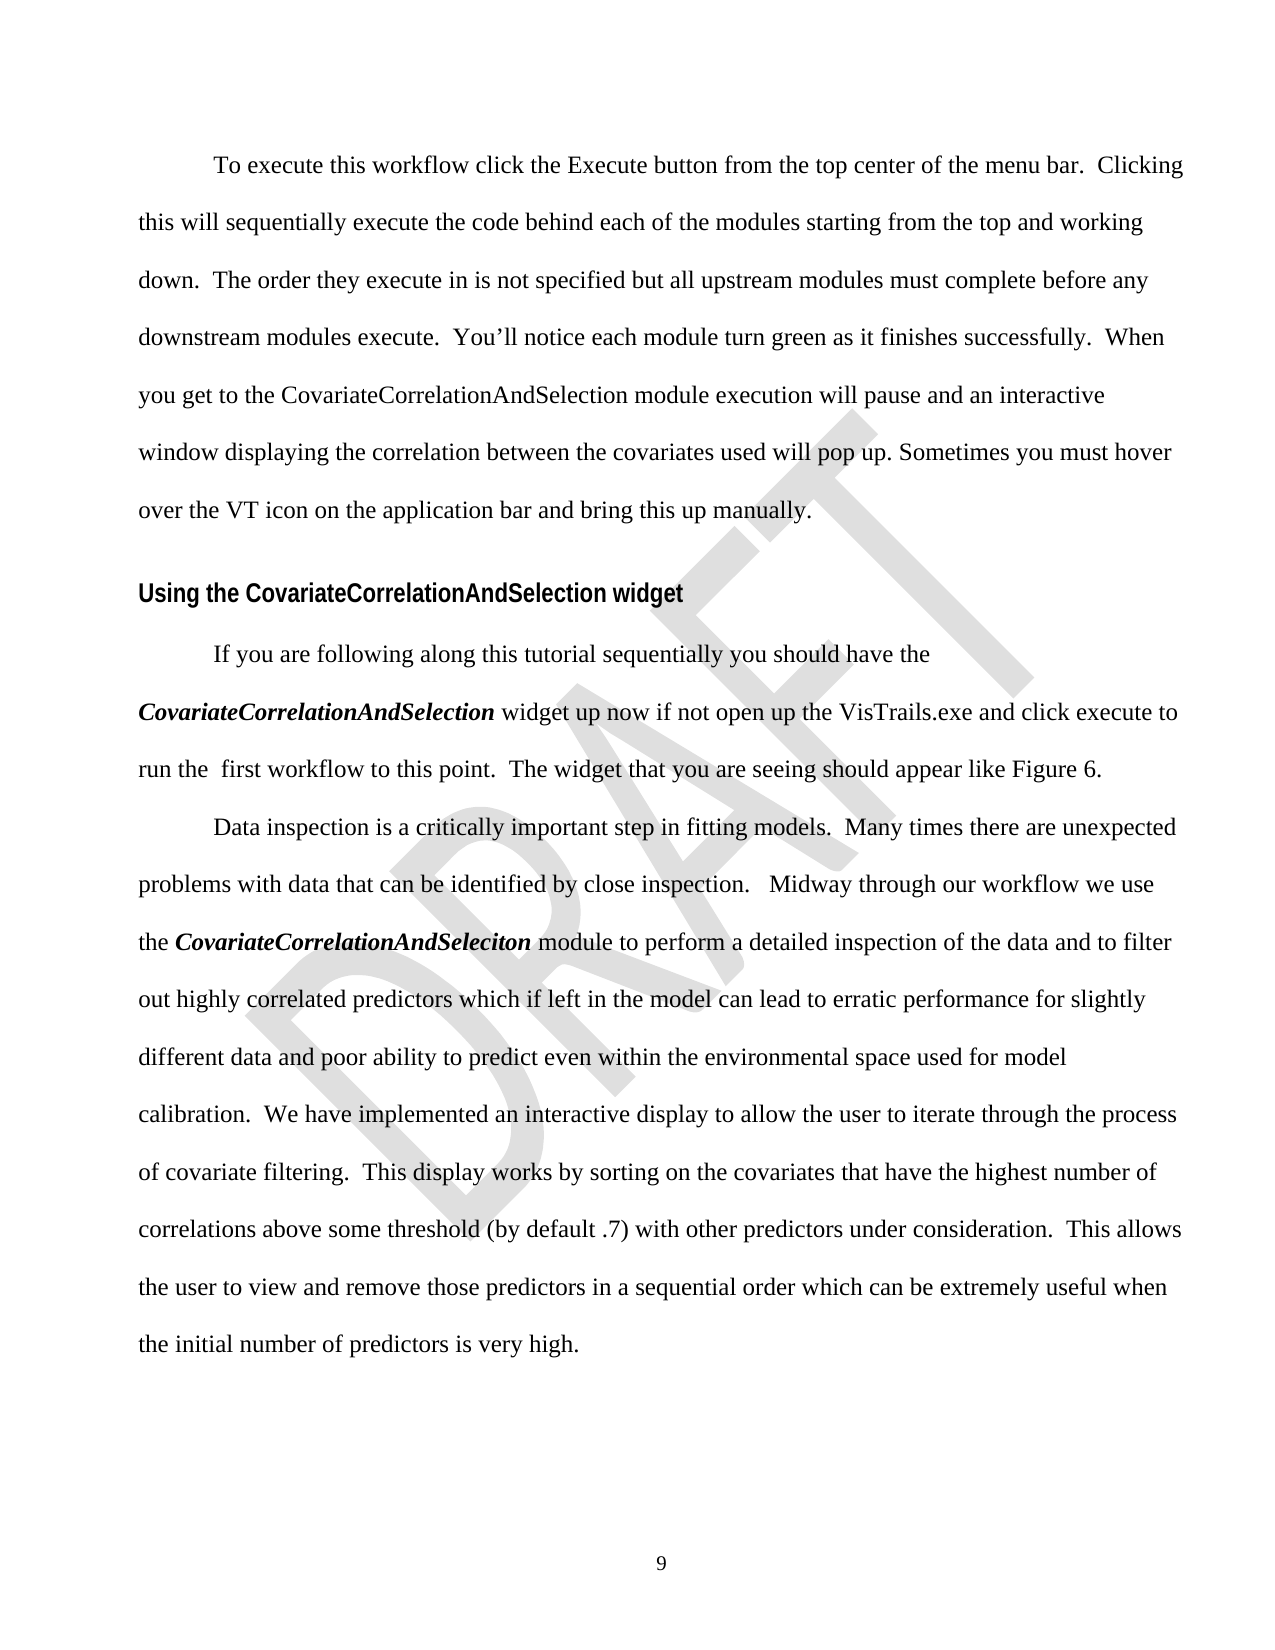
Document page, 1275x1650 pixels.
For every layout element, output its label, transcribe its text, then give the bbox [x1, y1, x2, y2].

text Data inspection is a critically important step in fitting models. Many times there are unexpected problems with data that can be identified by close inspection. Midway through our workflow we use the CovariateCorrelationAndSeleciton module to perform a detailed inspection of the data and to filter out highly correlated predictors which if left in the model can lead to erratic performance for slightly different data and poor ability to predict even within the environmental space used for model calibration. We have implemented an interactive display to allow the user to iterate through the process of covariate filtering. This display works by sorting on the covariates that have the highest number of correlations above some threshold (by default .7) with other predictors under consideration. This allows the user to view and remove those predictors in a sequential order which can be extremely useful when the initial number of predictors is very high. [138, 812, 1185, 1358]
subtitle Using the CovariateCorrelationAndSelection widget [138, 577, 1185, 608]
text To execute this workflow click the Execute button from the top center of the menu bar. Clicking this will sequentially execute the code behind each of the modules starting from the top and working down. The order they execute in is not specified but all upstream modules must complete before any downstream modules execute. You’ll notice each module turn green as it finishes successfully. When you get to the CovariateCorrelationAndSelection module execution will pause and an interactive window displaying the correlation between the covariates used will pop up. Sometimes you must hover over the VT icon on the application bar and bring this up manually. [138, 150, 1185, 524]
text If you are following along this tutorial sequentially you should have the CovariateCorrelationAndSelection widget up now if not open up the VisTrails.exe and click execute to run the first workflow to this point. The widget that you are seeing should appear like Figure 6. [138, 639, 1185, 783]
